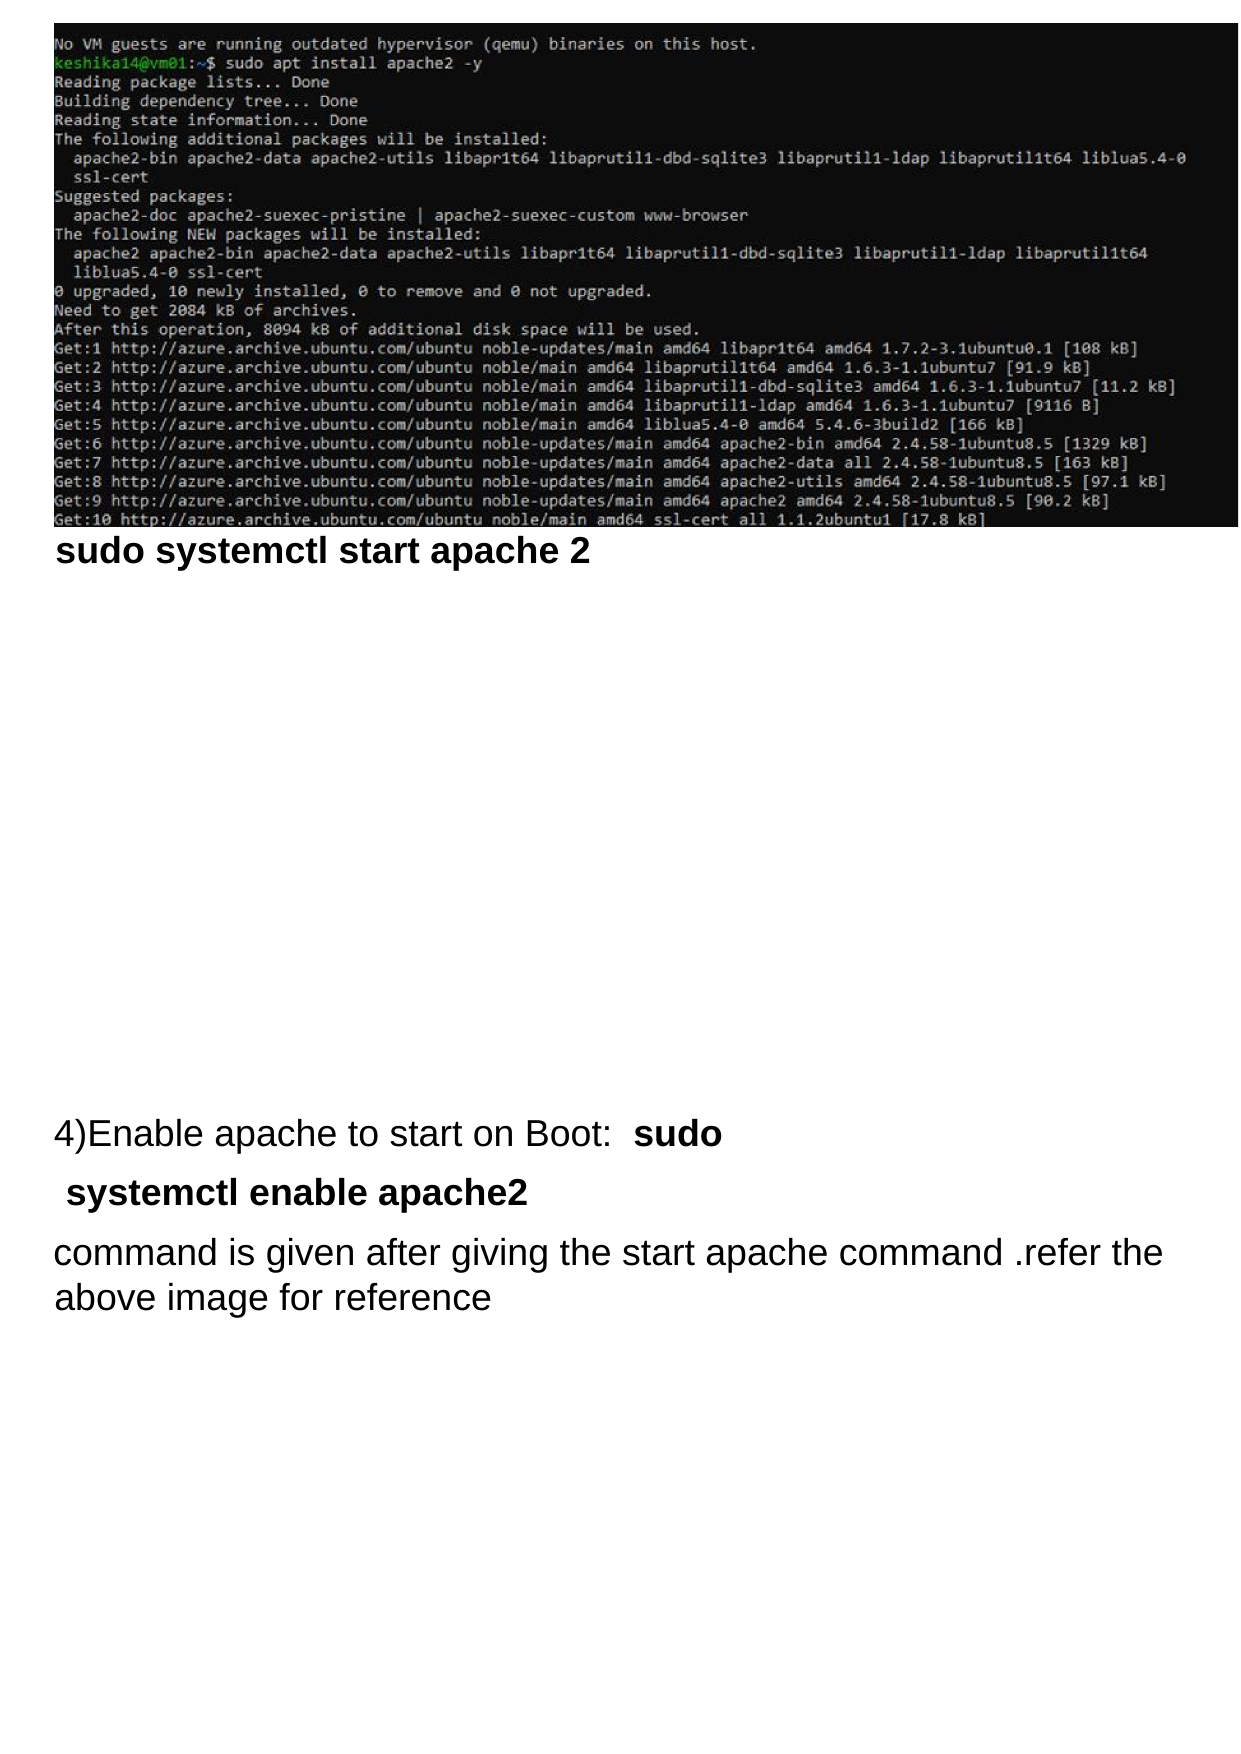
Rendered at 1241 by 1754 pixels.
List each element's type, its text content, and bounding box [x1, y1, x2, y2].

text 4)Enable apache to start on Boot: sudo systemctl enable apache2 [54, 1111, 724, 1213]
text sudo systemctl start apache 2 [55, 527, 1233, 572]
picture [53, 22, 1239, 527]
text command is given after giving the start apache command .refer the above image for reference [53, 1230, 1229, 1318]
